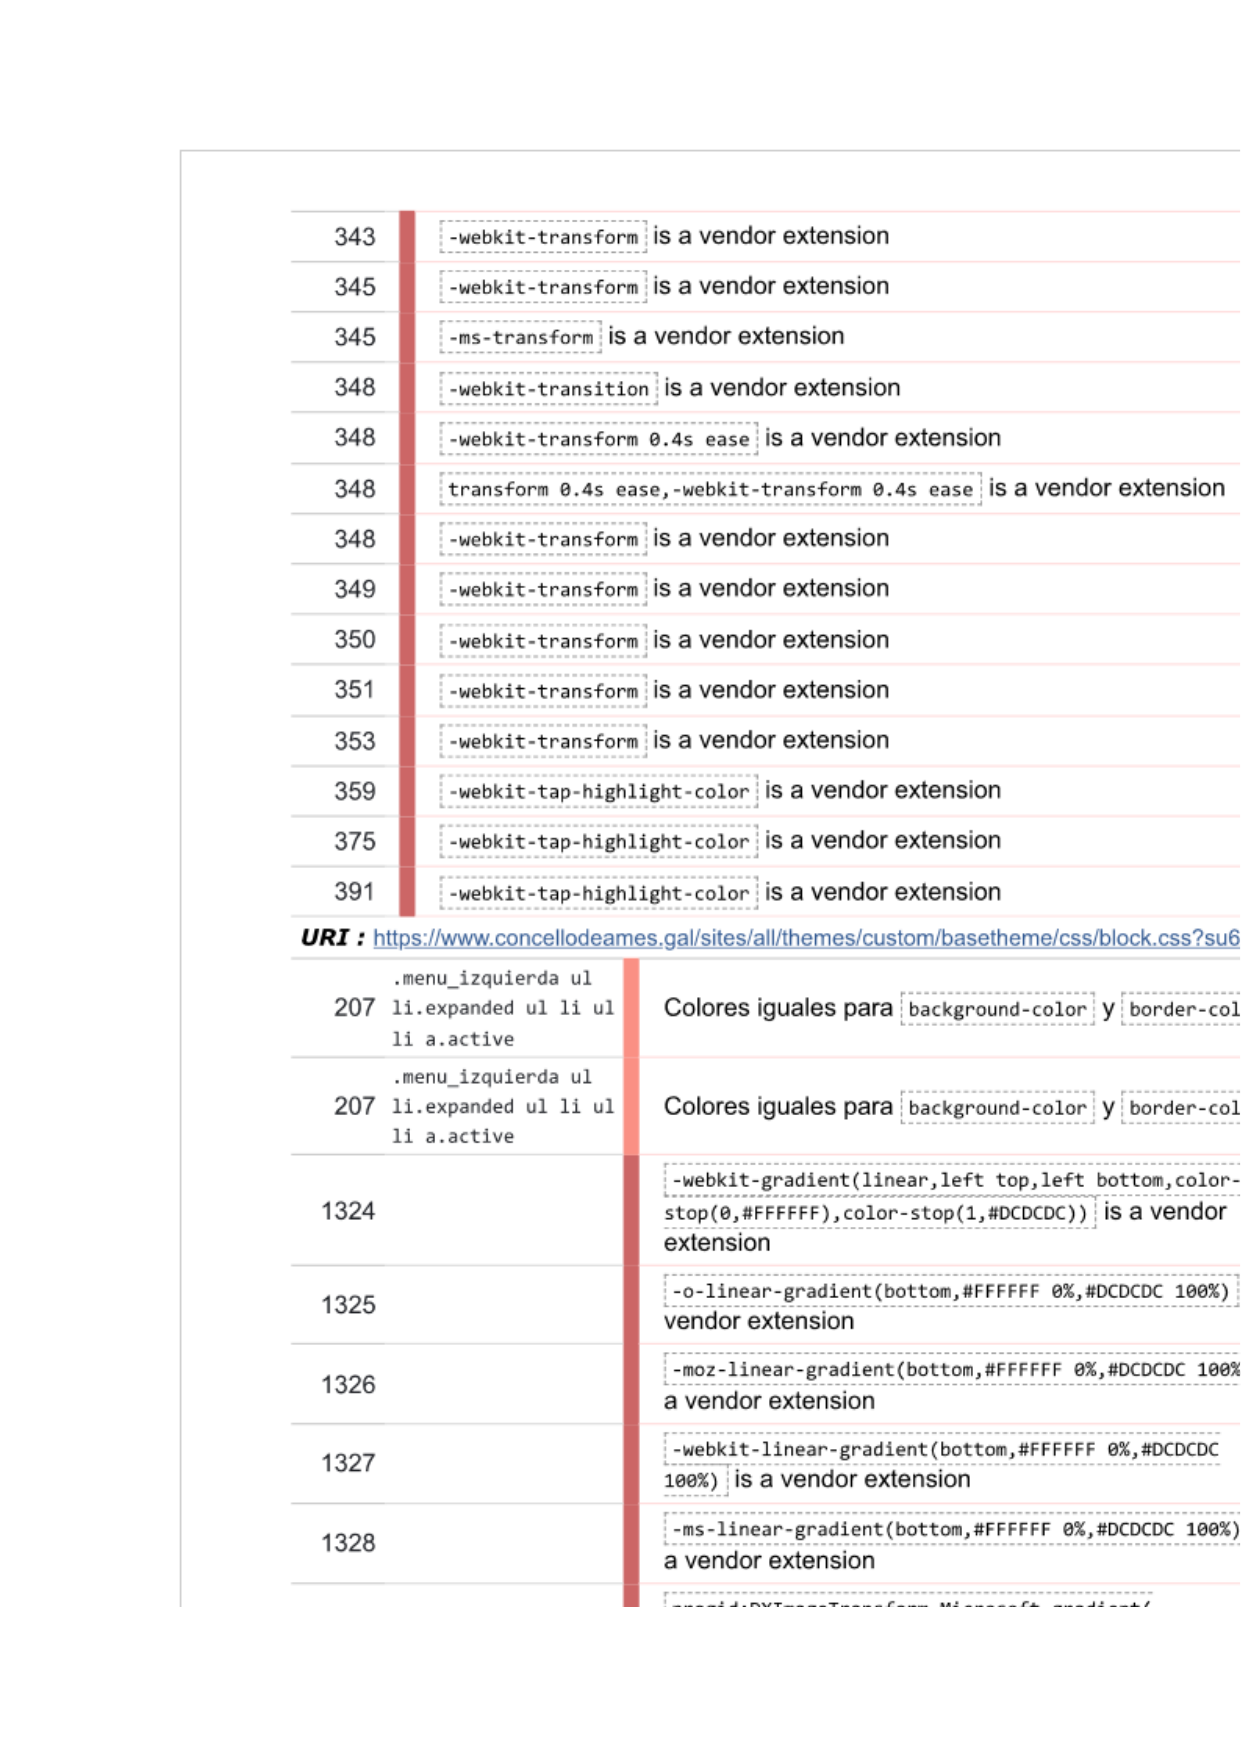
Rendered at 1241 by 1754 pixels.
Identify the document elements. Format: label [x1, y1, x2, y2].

picture [177, 147, 1241, 1607]
